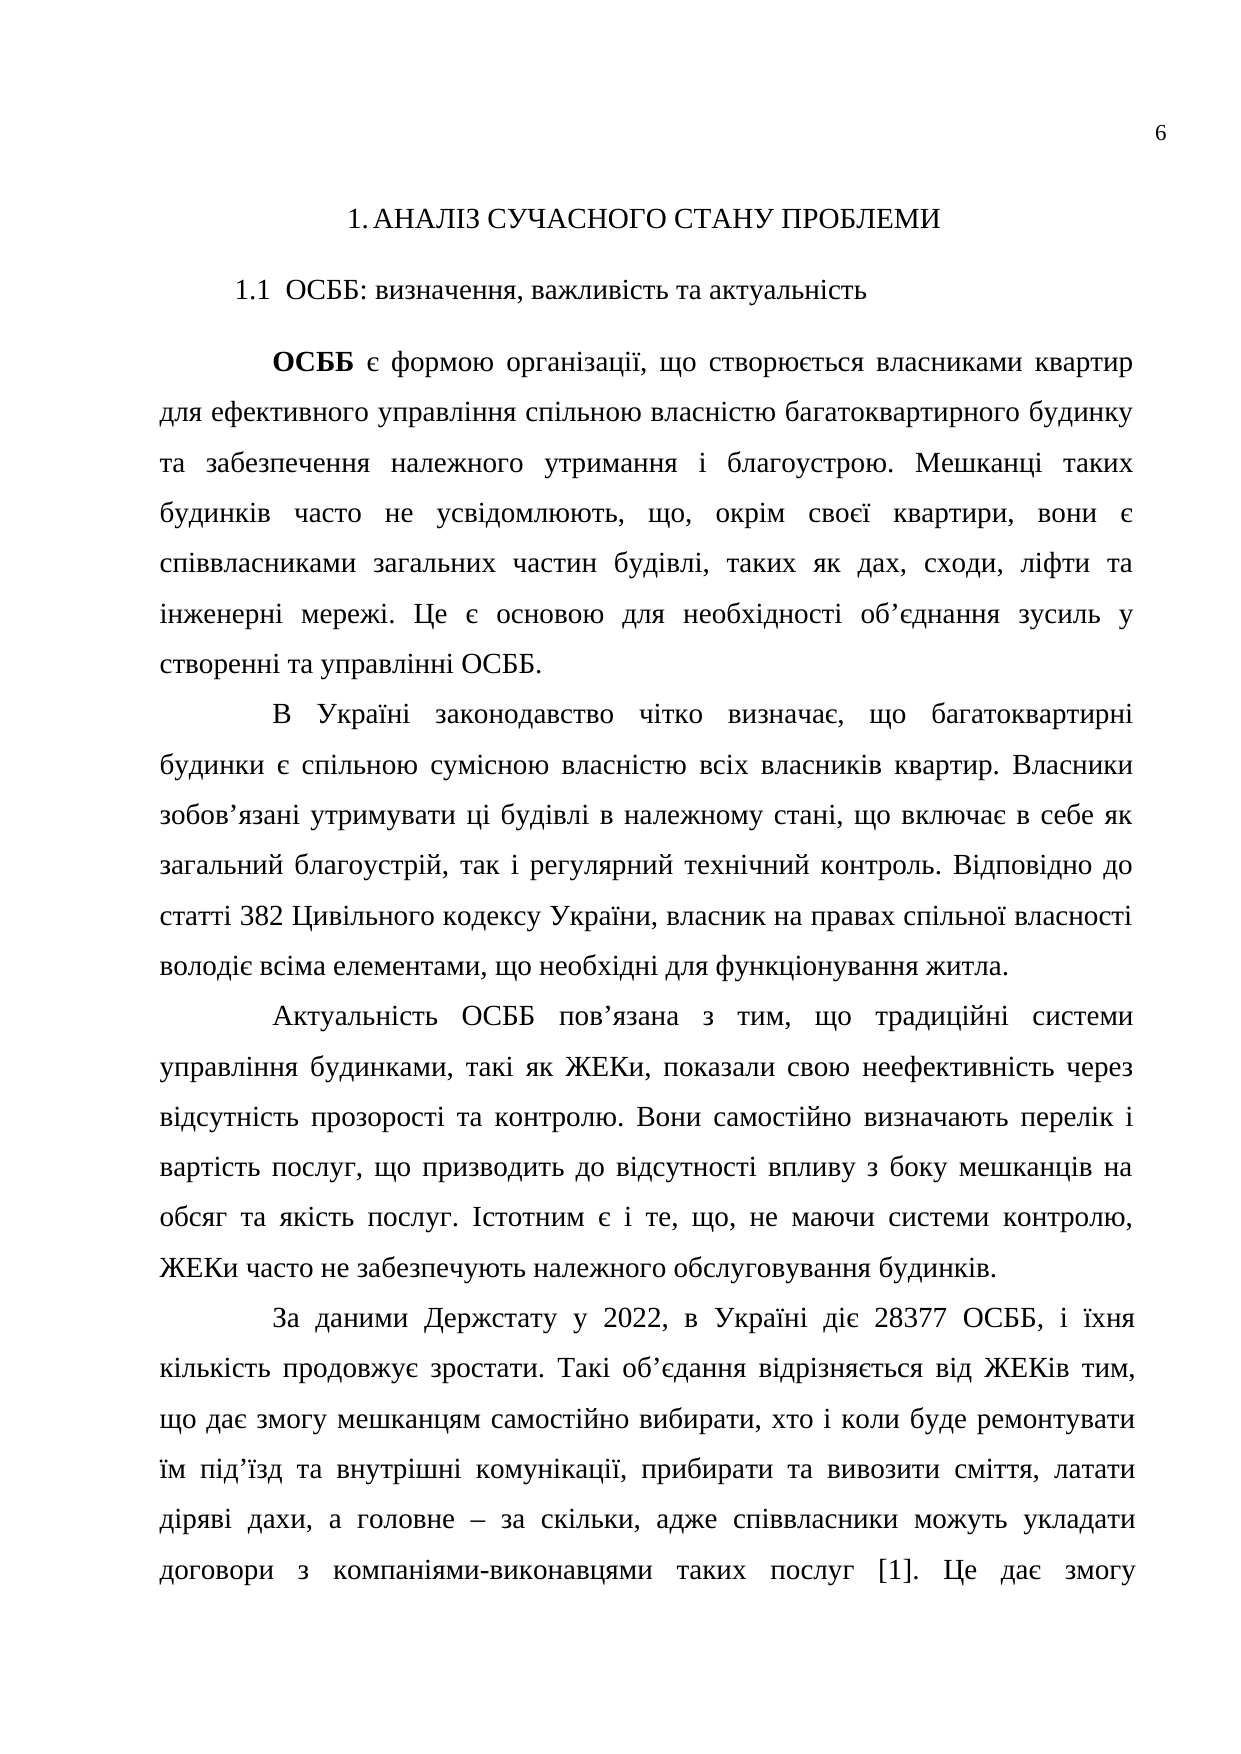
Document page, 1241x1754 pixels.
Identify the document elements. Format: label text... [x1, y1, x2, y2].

list АНАЛІЗ СУЧАСНОГО СТАНУ ПРОБЛЕМИ [122, 201, 1166, 235]
text Актуальність ОСББ пов’язана з тим, що традиційні системи управління будинками, такі як ЖЕКи, показали свою неефективність через відсутність прозорості та контролю. Вони самостійно визначають перелік і вартість послуг, що призводить до відсутності впливу з боку мешканців на обсяг та якість послуг. Істотним є і те, що, не маючи системи контролю, ЖЕКи часто не забезпечують належного обслуговування будинків. [159, 998, 1134, 1283]
text ОСББ є формою організації, що створюється власниками квартир для ефективного управління спільною власністю багатоквартирного будинку та забезпечення належного утримання і благоустрою. Мешканці таких будинків часто не усвідомлюють, що, окрім своєї квартири, вони є співвласниками загальних частин будівлі, таких як дах, сходи, ліфти та інженерні мережі. Це є основою для необхідності об’єднання зусиль у створенні та управлінні ОСББ. [159, 344, 1134, 680]
subtitle 1.1 ОСББ: визначення, важливість та актуальність [159, 272, 1166, 306]
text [159, 1300, 1136, 1585]
text В Україні законодавство чітко визначає, що багатоквартирні будинки є спільною сумісною власністю всіх власників квартир. Власники зобов’язані утримувати ці будівлі в належному стані, що включає в себе як загальний благоустрій, так і регулярний технічний контроль. Відповідно до статті 382 Цивільного кодексу України, власник на правах спільної власності володіє всіма елементами, що необхідні для функціонування житла. [159, 696, 1134, 982]
